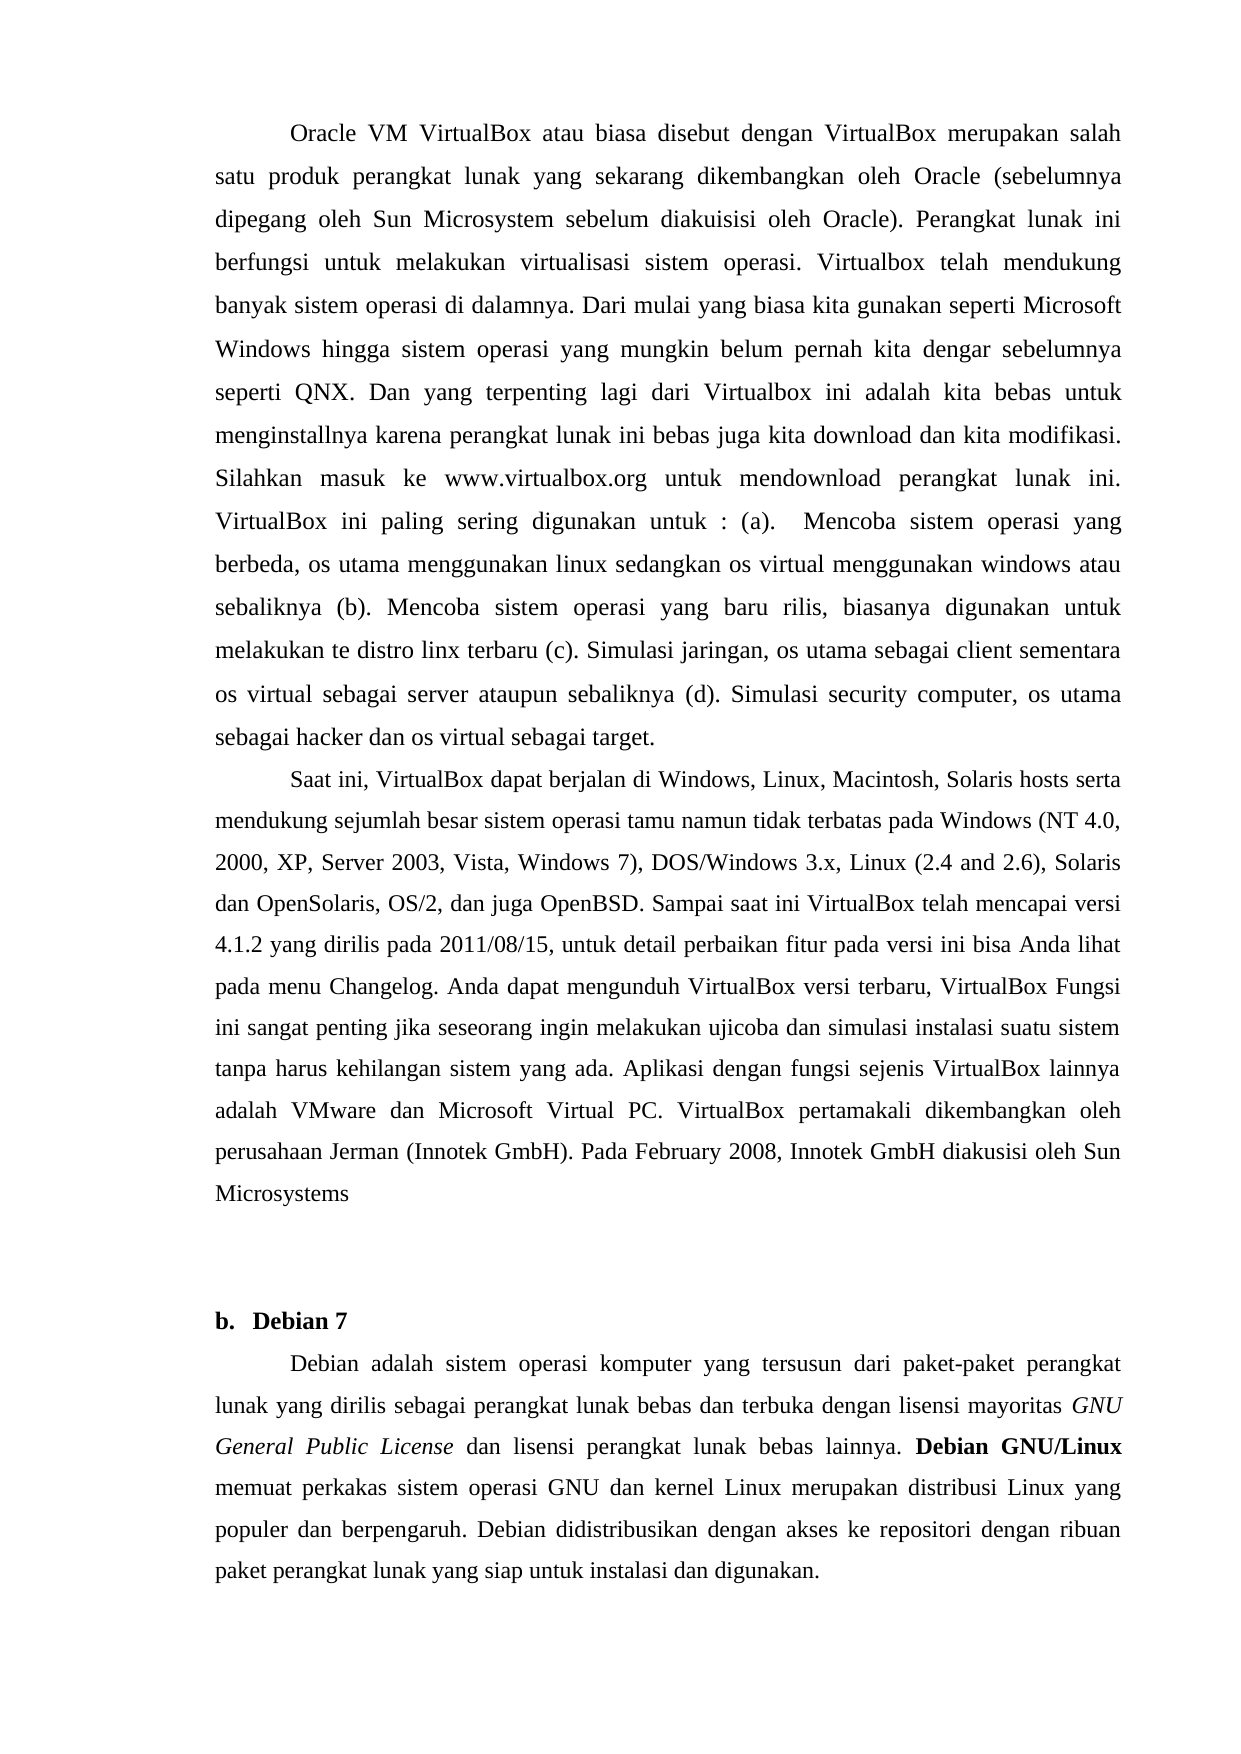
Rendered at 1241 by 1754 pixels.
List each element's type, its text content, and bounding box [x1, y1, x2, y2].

text Saat ini, VirtualBox dapat berjalan di Windows, Linux, Macintosh, Solaris hosts serta mendukung sejumlah besar sistem operasi tamu namun tidak terbatas pada Windows (NT 4.0, 2000, XP, Server 2003, Vista, Windows 7), DOS/Windows 3.x, Linux (2.4 and 2.6), Solaris dan OpenSolaris, OS/2, dan juga OpenBSD. Sampai saat ini VirtualBox telah mencapai versi 4.1.2 yang dirilis pada 2011/08/15, untuk detail perbaikan fitur pada versi ini bisa Anda lihat pada menu Changelog. Anda dapat mengunduh VirtualBox versi terbaru, VirtualBox Fungsi ini sangat penting jika seseorang ingin melakukan ujicoba dan simulasi instalasi suatu sistem tanpa harus kehilangan sistem yang ada. Aplikasi dengan fungsi sejenis VirtualBox lainnya adalah VMware dan Microsoft Virtual PC. VirtualBox pertamakali dikembangkan oleh perusahaan Jerman (Innotek GmbH). Pada February 2008, Innotek GmbH diakusisi oleh Sun Microsystems [215, 765, 1122, 1206]
text Debian adalah sistem operasi komputer yang tersusun dari paket-paket perangkat lunak yang dirilis sebagai perangkat lunak bebas dan terbuka dengan lisensi mayoritas GNU General Public License dan lisensi perangkat lunak bebas lainnya. Debian GNU/Linux memuat perkakas sistem operasi GNU dan kernel Linux merupakan distribusi Linux yang populer dan berpengaruh. Debian didistribusikan dengan akses ke repositori dengan ribuan paket perangkat lunak yang siap untuk instalasi dan digunakan. [215, 1349, 1122, 1584]
list Debian 7 [215, 1306, 1122, 1335]
text Oracle VM VirtualBox atau biasa disebut dengan VirtualBox merupakan salah satu produk perangkat lunak yang sekarang dikembangkan oleh Oracle (sebelumnya dipegang oleh Sun Microsystem sebelum diakuisisi oleh Oracle). Perangkat lunak ini berfungsi untuk melakukan virtualisasi sistem operasi. Virtualbox telah mendukung banyak sistem operasi di dalamnya. Dari mulai yang biasa kita gunakan seperti Microsoft Windows hingga sistem operasi yang mungkin belum pernah kita dengar sebelumnya seperti QNX. Dan yang terpenting lagi dari Virtualbox ini adalah kita bebas untuk menginstallnya karena perangkat lunak ini bebas juga kita download dan kita modifikasi. Silahkan masuk ke www.virtualbox.org untuk mendownload perangkat lunak ini. VirtualBox ini paling sering digunakan untuk : (a). Mencoba sistem operasi yang berbeda, os utama menggunakan linux sedangkan os virtual menggunakan windows atau sebaliknya (b). Mencoba sistem operasi yang baru rilis, biasanya digunakan untuk melakukan te distro linx terbaru (c). Simulasi jaringan, os utama sebagai client sementara os virtual sebagai server ataupun sebaliknya (d). Simulasi security computer, os utama sebagai hacker dan os virtual sebagai target. [215, 118, 1122, 751]
